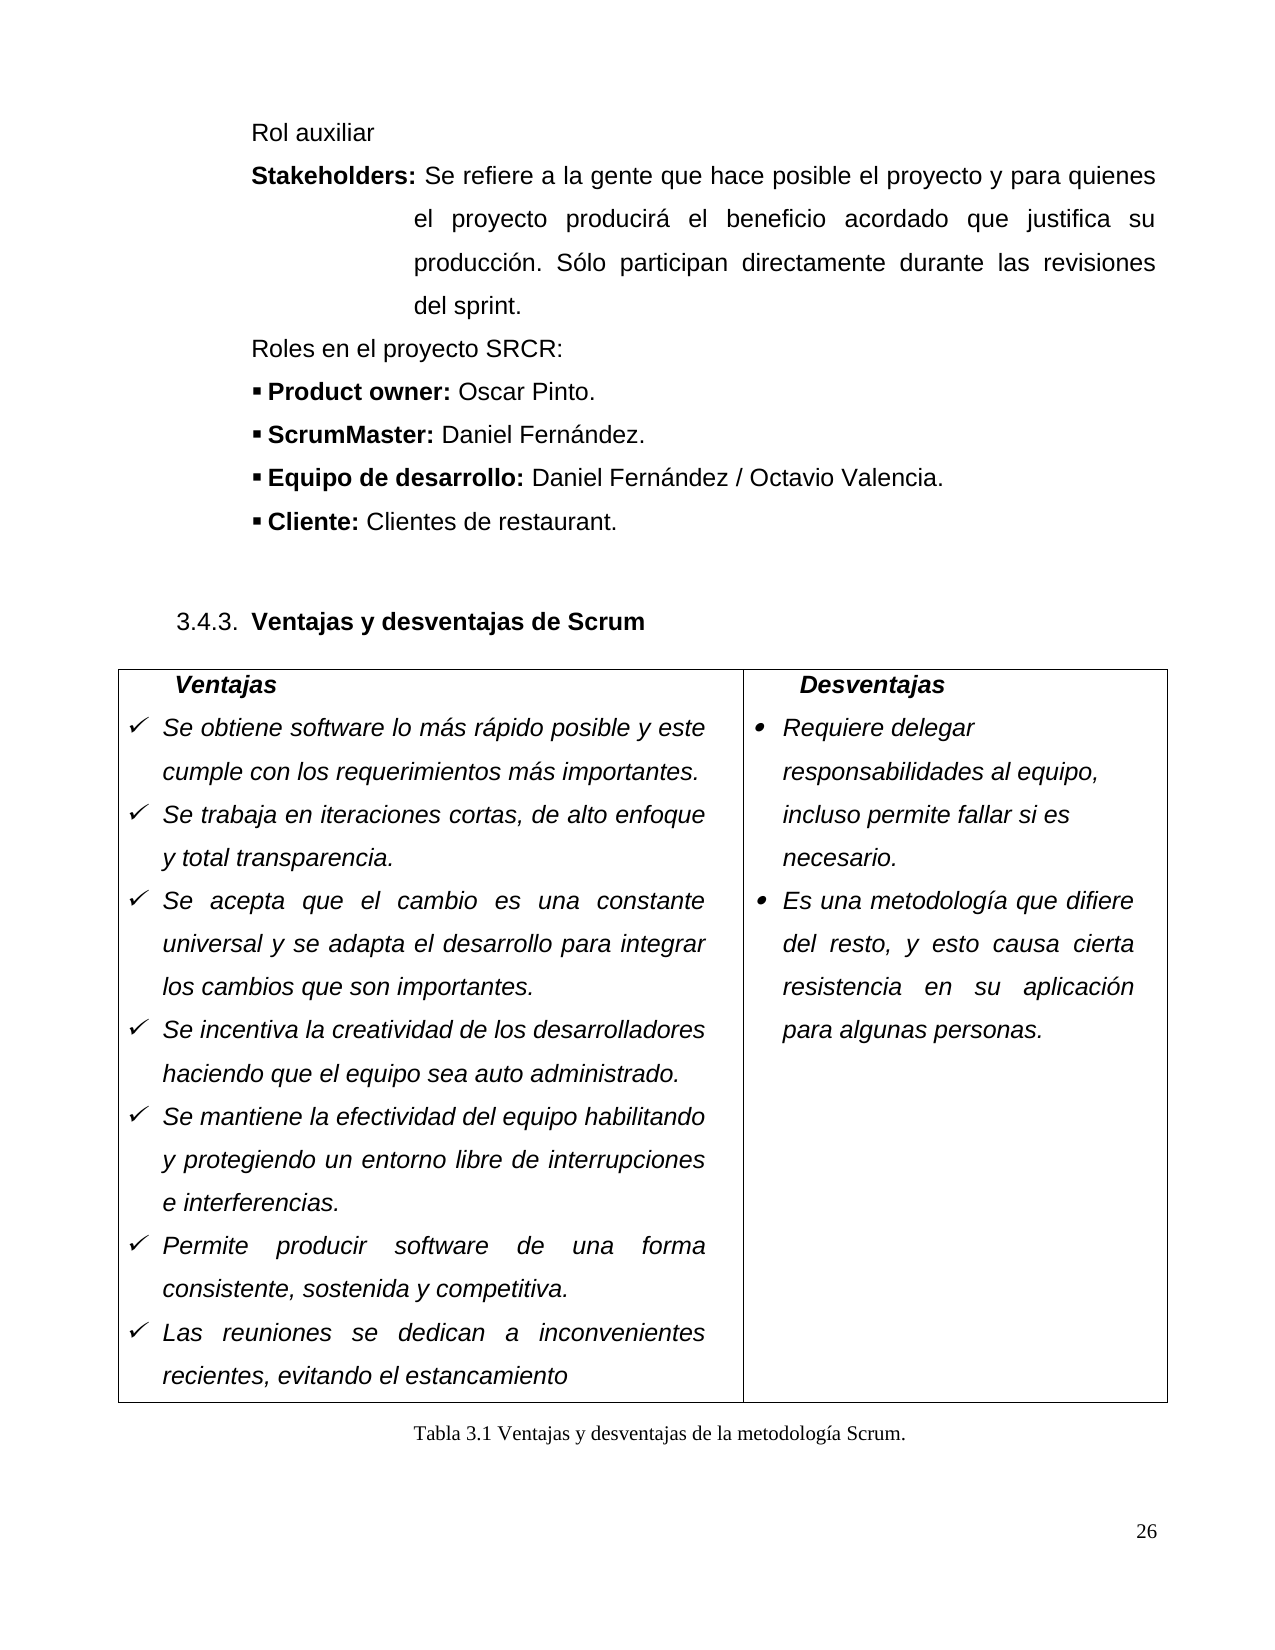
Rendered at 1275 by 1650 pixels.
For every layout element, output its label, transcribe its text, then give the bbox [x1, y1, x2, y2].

table_header Desventajas Requiere delegar responsabilidades al equipo, incluso permite fallar si es necesario. Es una metodología que difiere del resto, y esto causa cierta resistencia en su aplicación para algunas personas. [744, 670, 1167, 1402]
list Rol auxiliar [251, 118, 1157, 147]
list Equipo de desarrollo: Daniel Fernández / Octavio Valencia. [251, 463, 1157, 492]
list Roles en el proyecto SRCR: [251, 334, 1157, 362]
list Ventajas y desventajas de Scrum [176, 607, 1157, 636]
list Product owner: Oscar Pinto. [251, 377, 1157, 406]
list ScrumMaster: Daniel Fernández. [251, 420, 1157, 449]
list Cliente: Clientes de restaurant. [251, 507, 1157, 535]
list Stakeholders: Se refiere a la gente que hace posible el proyecto y para quienes el proyecto producirá el beneficio acordado que justifica su producción. Sólo participan directamente durante las revisiones del sprint. [251, 161, 1157, 319]
table_header Ventajas Se obtiene software lo más rápido posible y este cumple con los requerimientos más importantes. Se trabaja en iteraciones cortas, de alto enfoque y total transparencia. Se acepta que el cambio es una constante universal y se adapta el desarrollo para integrar los cambios que son importantes. Se incentiva la creatividad de los desarrolladores haciendo que el equipo sea auto administrado. Se mantiene la efectividad del equipo habilitando y protegiendo un entorno libre de interrupciones e interferencias. Permite producir software de una forma consistente, sostenida y competitiva. Las reuniones se dedican a inconvenientes recientes, evitando el estancamiento [119, 670, 743, 1402]
